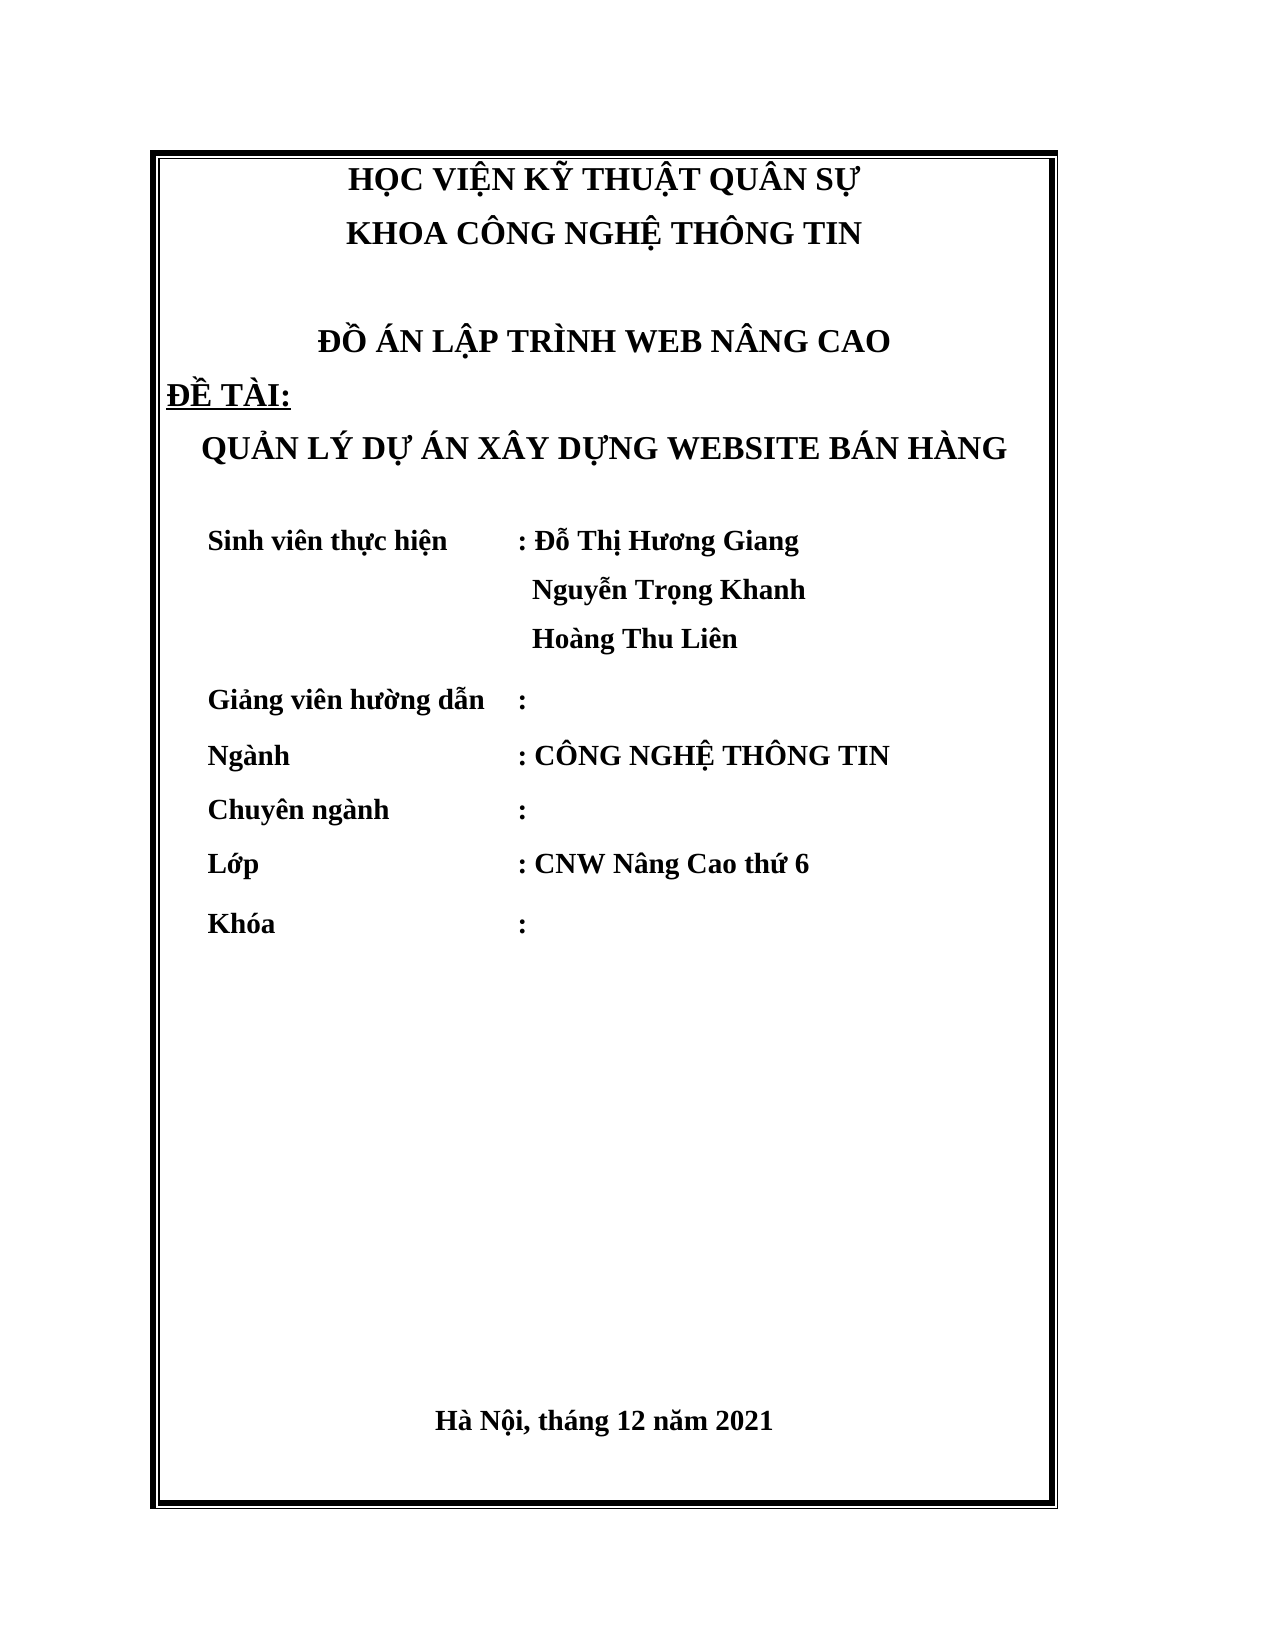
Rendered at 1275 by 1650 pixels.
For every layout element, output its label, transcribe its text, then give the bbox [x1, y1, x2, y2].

table_header HỌC VIỆN KỸ THUẬT QUÂN SỰ KHOA CÔNG NGHỆ THÔNG TIN ĐỒ ÁN LẬP TRÌNH WEB NÂNG CAO ĐỀ TÀI: QUẢN LÝ DỰ ÁN XÂY DỰNG WEBSITE BÁN HÀNG Hà Nội, tháng 12 năm 2021 [160, 159, 1049, 1500]
